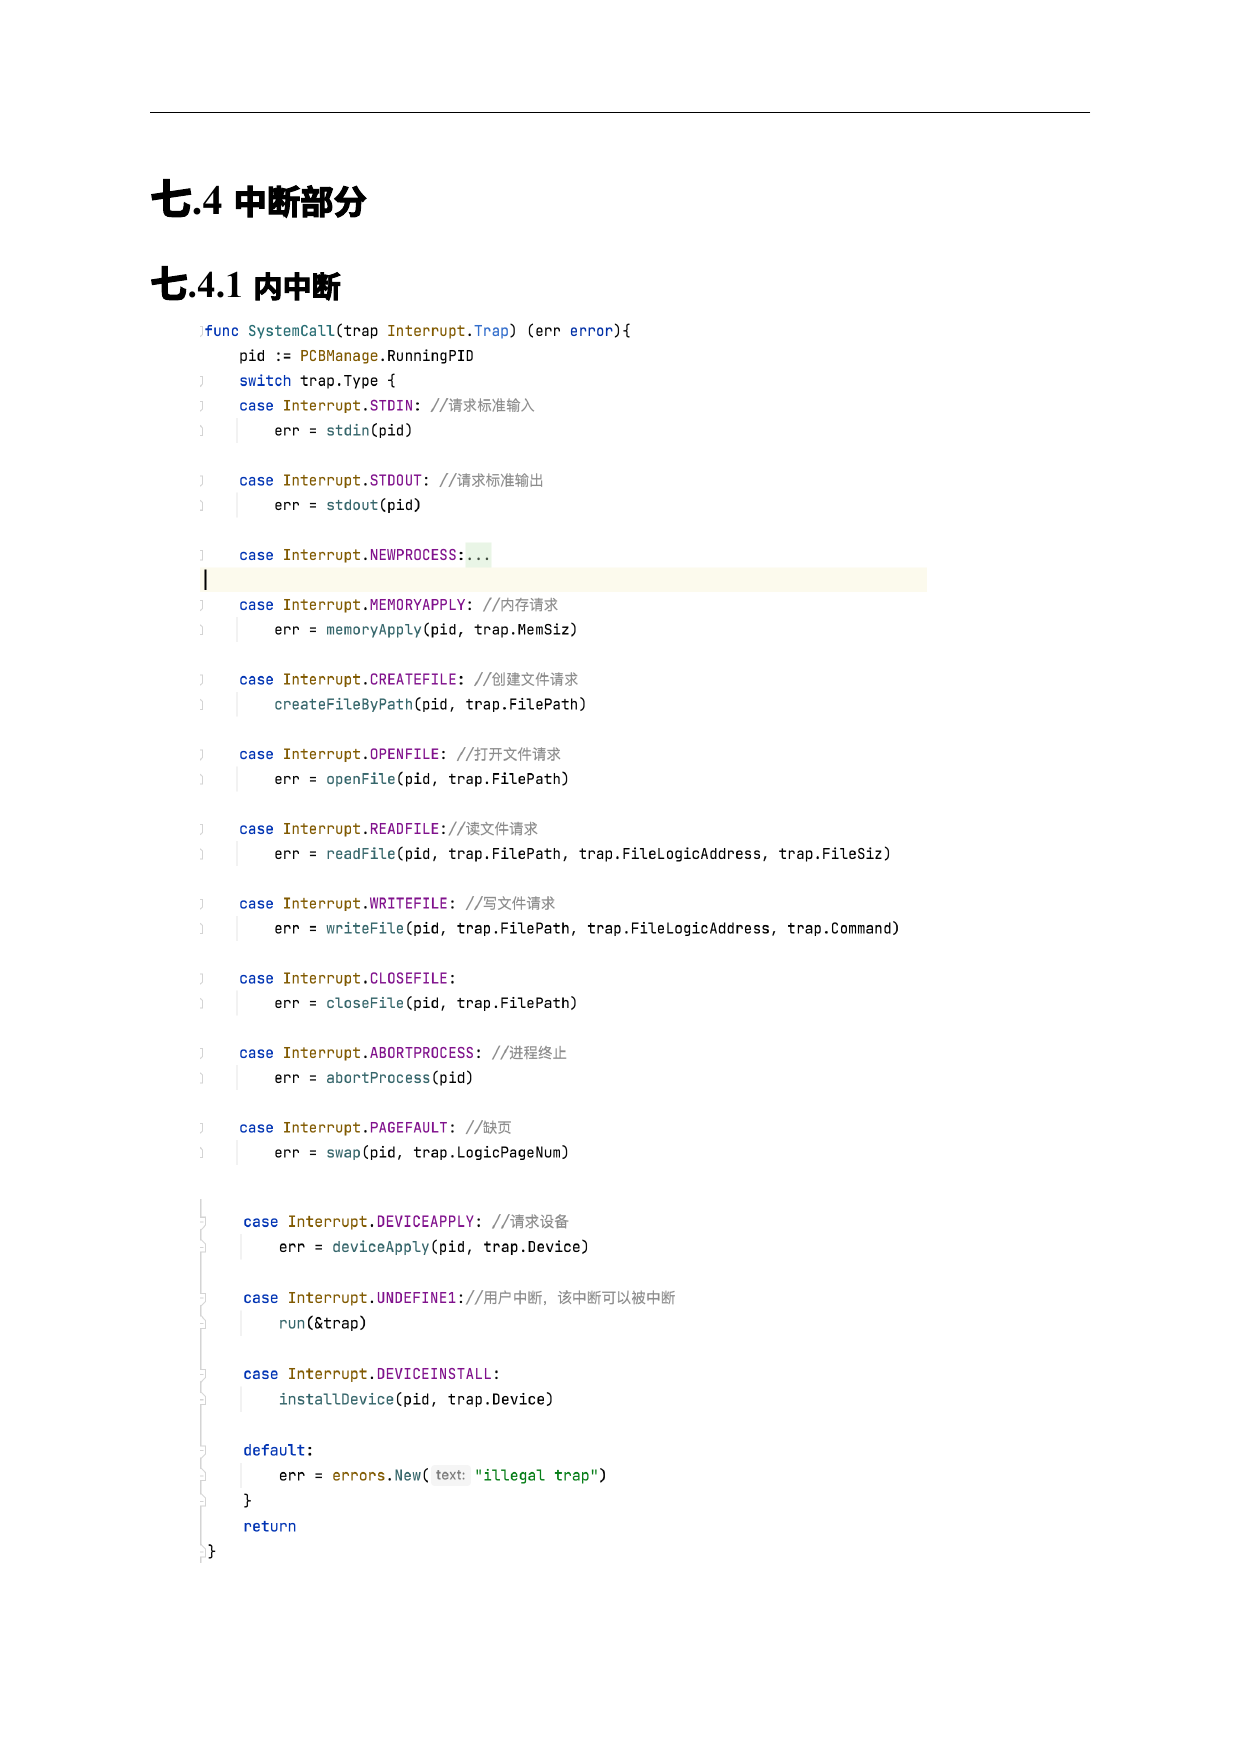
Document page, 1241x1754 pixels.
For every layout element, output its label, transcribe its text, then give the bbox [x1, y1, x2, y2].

subtitle 中断部分 [150, 164, 1090, 232]
picture [200, 1199, 713, 1563]
picture [200, 316, 927, 1176]
subtitle 内中断 [150, 249, 1090, 317]
